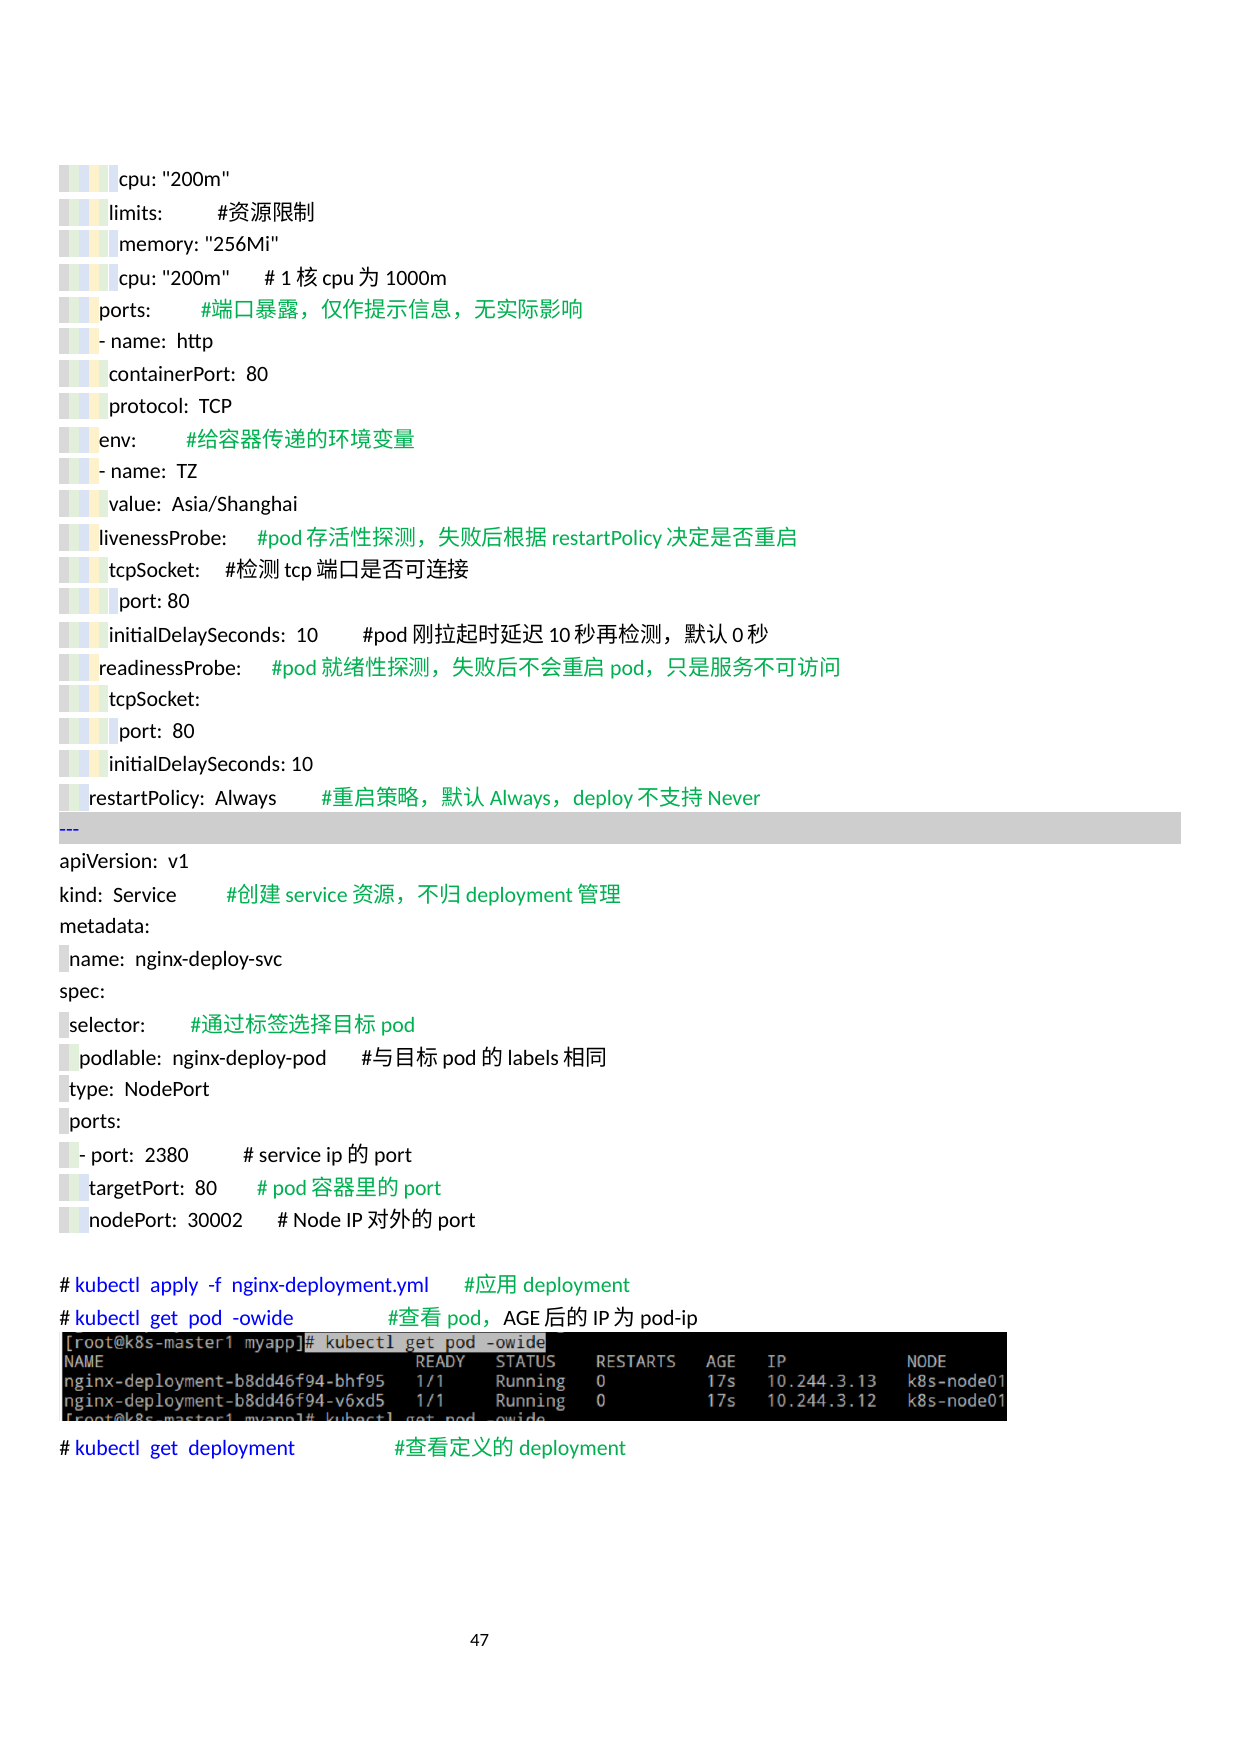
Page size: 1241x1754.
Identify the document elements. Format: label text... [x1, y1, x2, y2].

text selector: #通过标签选择目标pod [59, 1007, 1181, 1039]
text - name: http [59, 324, 1181, 357]
text apiVersion: v1 [59, 844, 1181, 877]
text livenessProbe: #pod存活性探测，失败后根据restartPolicy决定是否重启 [59, 519, 1181, 552]
text metadata: [59, 909, 1181, 942]
text tcpSocket: [59, 682, 1181, 714]
text initialDelaySeconds: 10 [59, 747, 1181, 779]
text tcpSocket: #检测tcp端口是否可连接 [59, 552, 1181, 584]
text # kubectl get deployment #查看定义的deployment [59, 1429, 1181, 1462]
picture [59, 1332, 1007, 1421]
text --- [59, 812, 1181, 844]
text readinessProbe: #pod就绪性探测，失败后不会重启pod，只是服务不可访问 [59, 649, 1181, 682]
text # kubectl get pod -owide #查看pod，AGE后的IP为pod-ip [59, 1299, 1181, 1332]
text cpu: "200m" [59, 162, 1181, 194]
text memory: "256Mi" [59, 227, 1181, 259]
text value: Asia/Shanghai [59, 487, 1181, 519]
text port: 80 [59, 584, 1181, 617]
text ports: [59, 1104, 1181, 1137]
text initialDelaySeconds: 10 #pod刚拉起时延迟10秒再检测，默认0秒 [59, 617, 1181, 649]
text nodePort: 30002 # Node IP对外的port [59, 1202, 1181, 1234]
text protocol: TCP [59, 389, 1181, 422]
text podlable: nginx-deploy-pod #与目标pod的labels相同 [59, 1039, 1181, 1072]
text port: 80 [59, 714, 1181, 747]
text type: NodePort [59, 1072, 1181, 1104]
text - port: 2380 # service ip 的port [59, 1137, 1181, 1169]
text targetPort: 80 # pod容器里的port [59, 1169, 1181, 1202]
text cpu: "200m" # 1核cpu为1000m [59, 259, 1181, 292]
text containerPort: 80 [59, 357, 1181, 389]
text restartPolicy: Always #重启策略，默认Always，deploy不支持Never [59, 779, 1181, 812]
text - name: TZ [59, 454, 1181, 487]
text kind: Service #创建service资源，不归deployment管理 [59, 877, 1181, 909]
text spec: [59, 974, 1181, 1007]
text # kubectl apply -f nginx-deployment.yml #应用deployment [59, 1267, 1181, 1299]
text env: #给容器传递的环境变量 [59, 422, 1181, 454]
text limits: #资源限制 [59, 194, 1181, 227]
text ports: #端口暴露，仅作提示信息，无实际影响 [59, 292, 1181, 324]
text name: nginx-deploy-svc [59, 942, 1181, 974]
